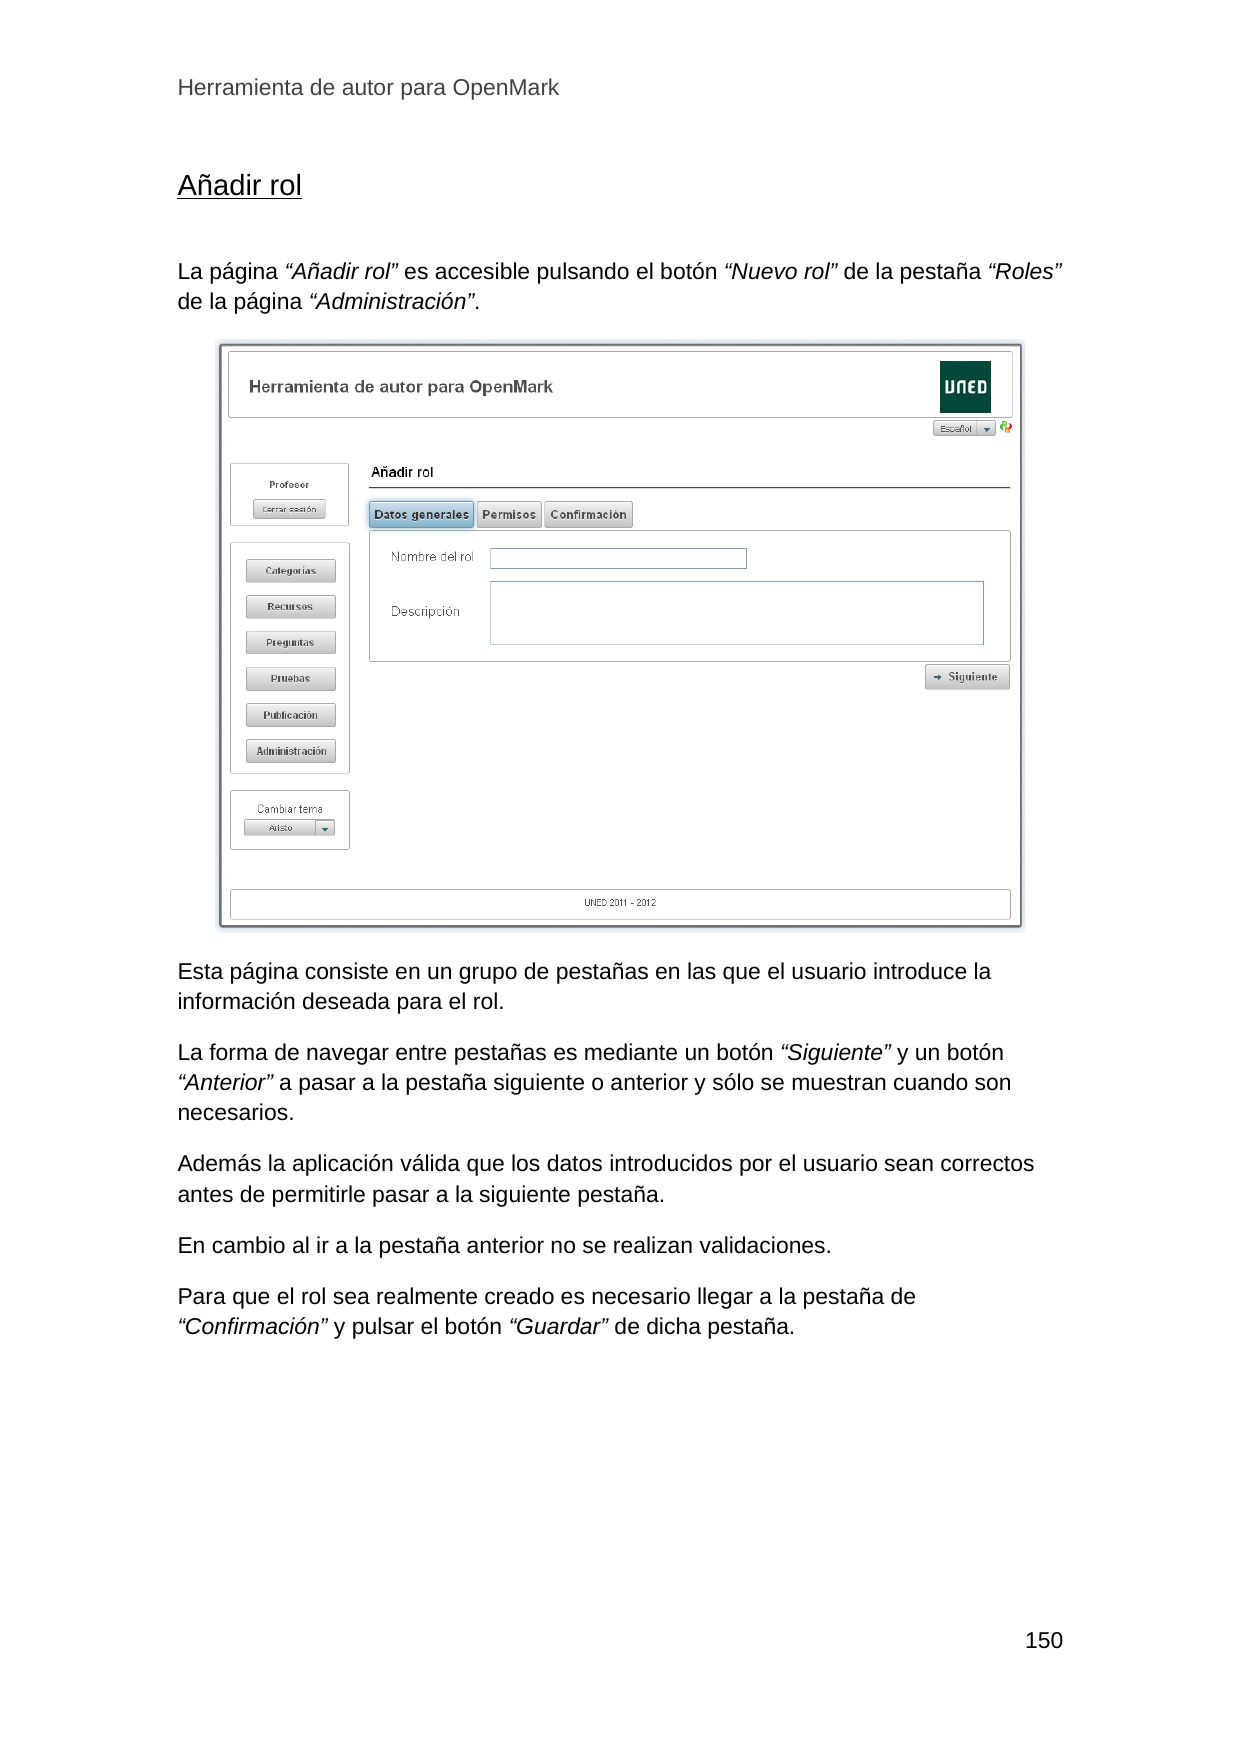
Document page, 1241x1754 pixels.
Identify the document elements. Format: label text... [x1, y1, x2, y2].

text La forma de navegar entre pestañas es mediante un botón “Siguiente” y un botón “Anterior” a pasar a la pestaña siguiente o anterior y sólo se muestran cuando son necesarios. [177, 1039, 1063, 1126]
text En cambio al ir a la pestaña anterior no se realizan validaciones. [177, 1232, 1063, 1258]
text Esta página consiste en un grupo de pestañas en las que el usuario introduce la información deseada para el rol. [177, 958, 1063, 1014]
subtitle Añadir rol [177, 168, 1063, 202]
text La página “Añadir rol” es accesible pulsando el botón “Nuevo rol” de la pestaña “Roles” de la página “Administración”. [177, 258, 1063, 314]
picture [215, 339, 1026, 933]
text Además la aplicación válida que los datos introducidos por el usuario sean correctos antes de permitirle pasar a la siguiente pestaña. [177, 1150, 1063, 1207]
text Para que el rol sea realmente creado es necesario llegar a la pestaña de “Confirmación” y pulsar el botón “Guardar” de dicha pestaña. [177, 1283, 1063, 1339]
